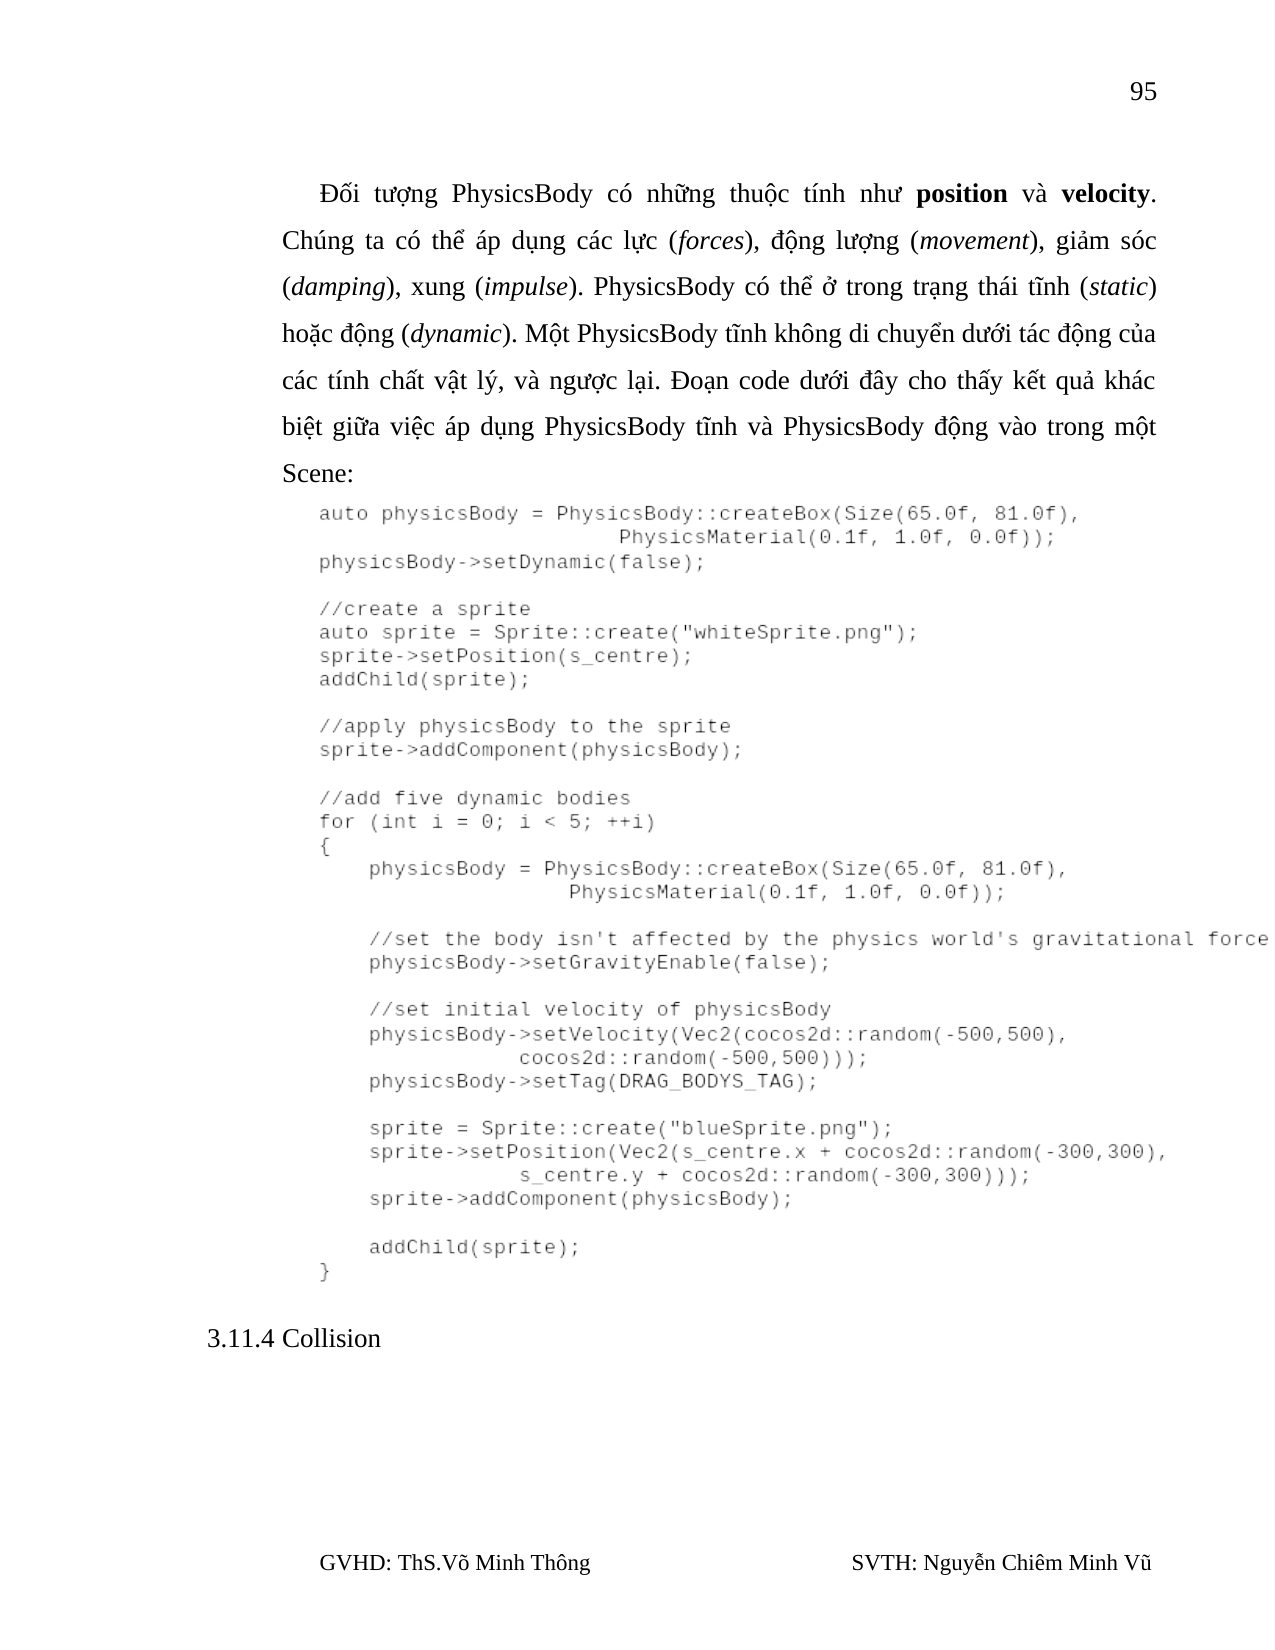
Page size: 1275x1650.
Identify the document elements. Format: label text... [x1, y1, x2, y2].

text Đối tượng PhysicsBody có những thuộc tính như position và velocity. Chúng ta có thể áp dụng các lực (forces), động lượng (movement), giảm sóc (damping), xung (impulse). PhysicsBody có thể ở trong trạng thái tĩnh (static) hoặc động (dynamic). Một PhysicsBody tĩnh không di chuyển dưới tác động của các tính chất vật lý, và ngược lại. Đoạn code dưới đây cho thấy kết quả khác biệt giữa việc áp dụng PhysicsBody tĩnh và PhysicsBody động vào trong một Scene: [282, 177, 1157, 488]
subtitle Collision [207, 1322, 1157, 1354]
